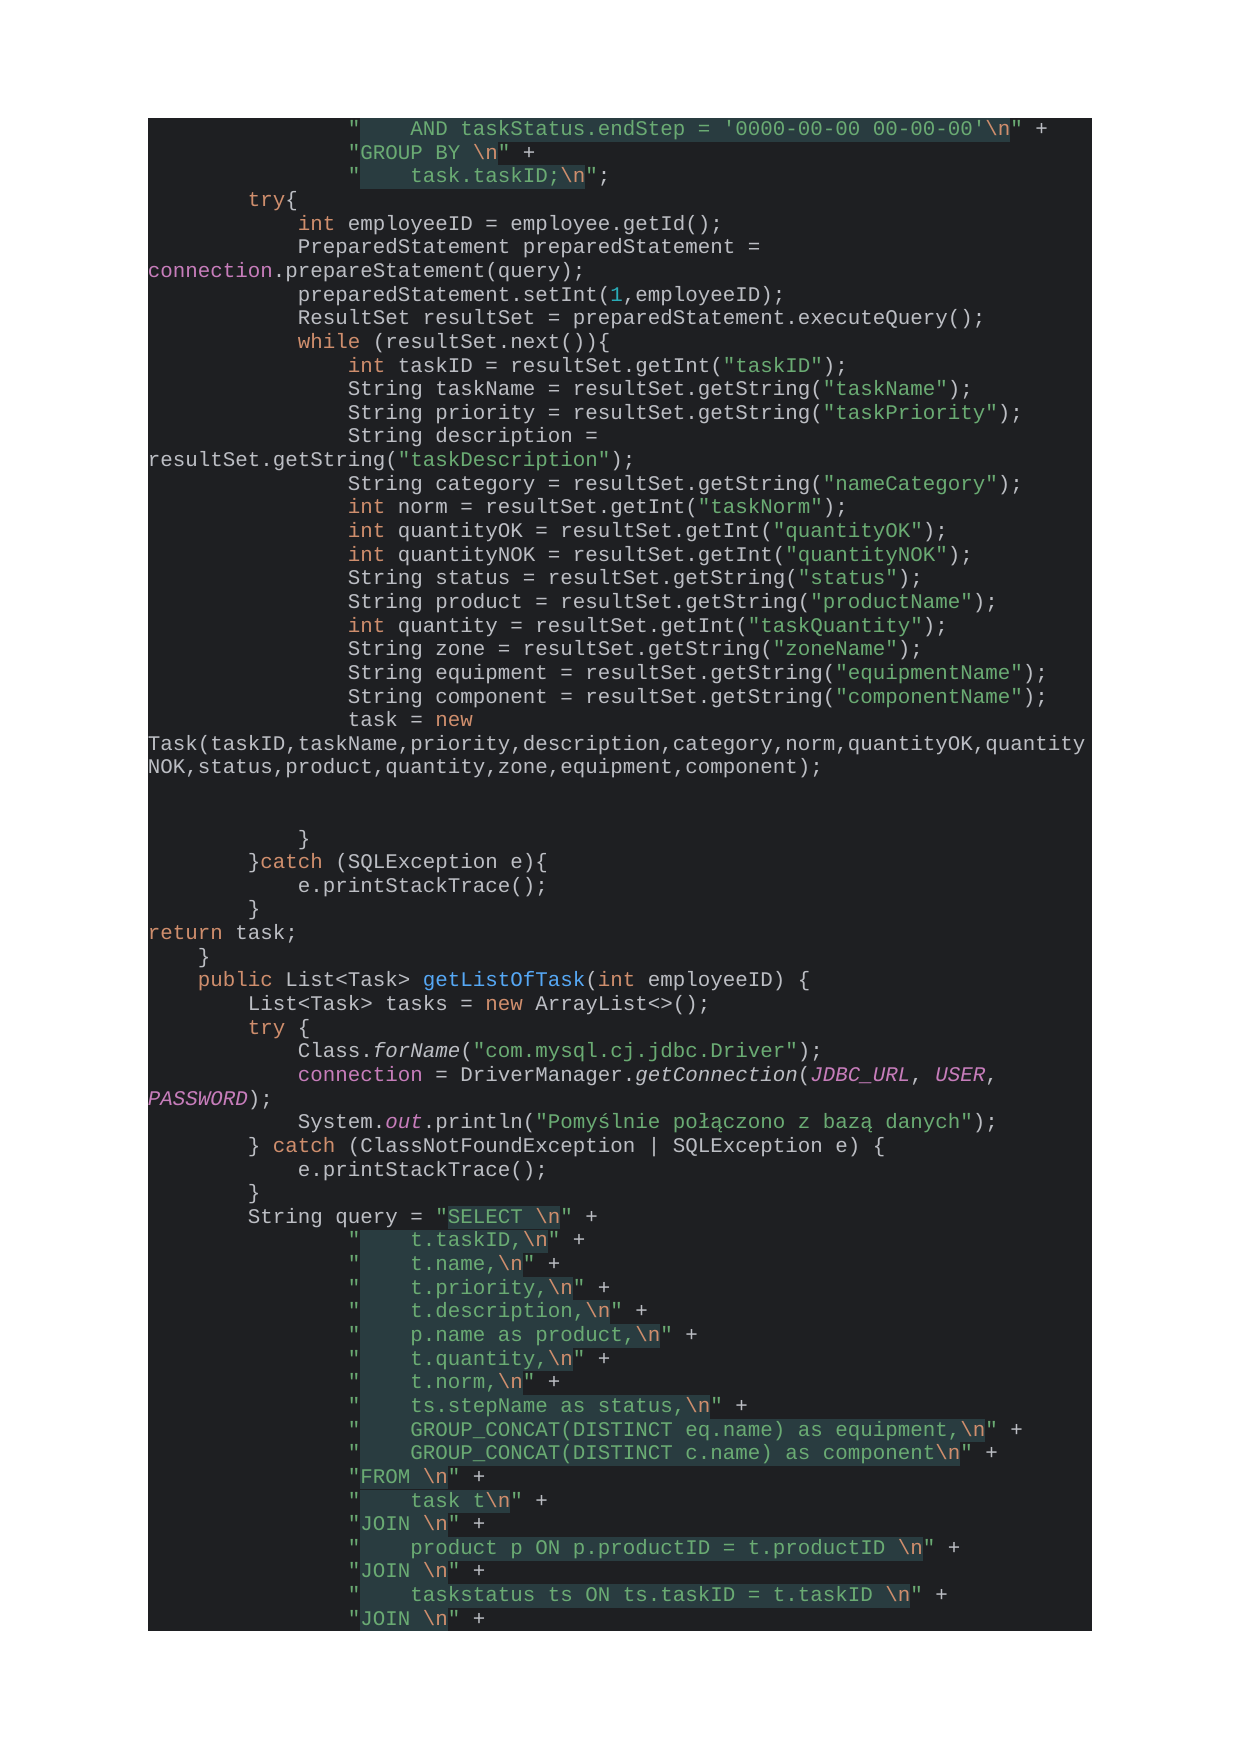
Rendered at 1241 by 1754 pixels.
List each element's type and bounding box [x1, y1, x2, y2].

text [148, 118, 1092, 1631]
